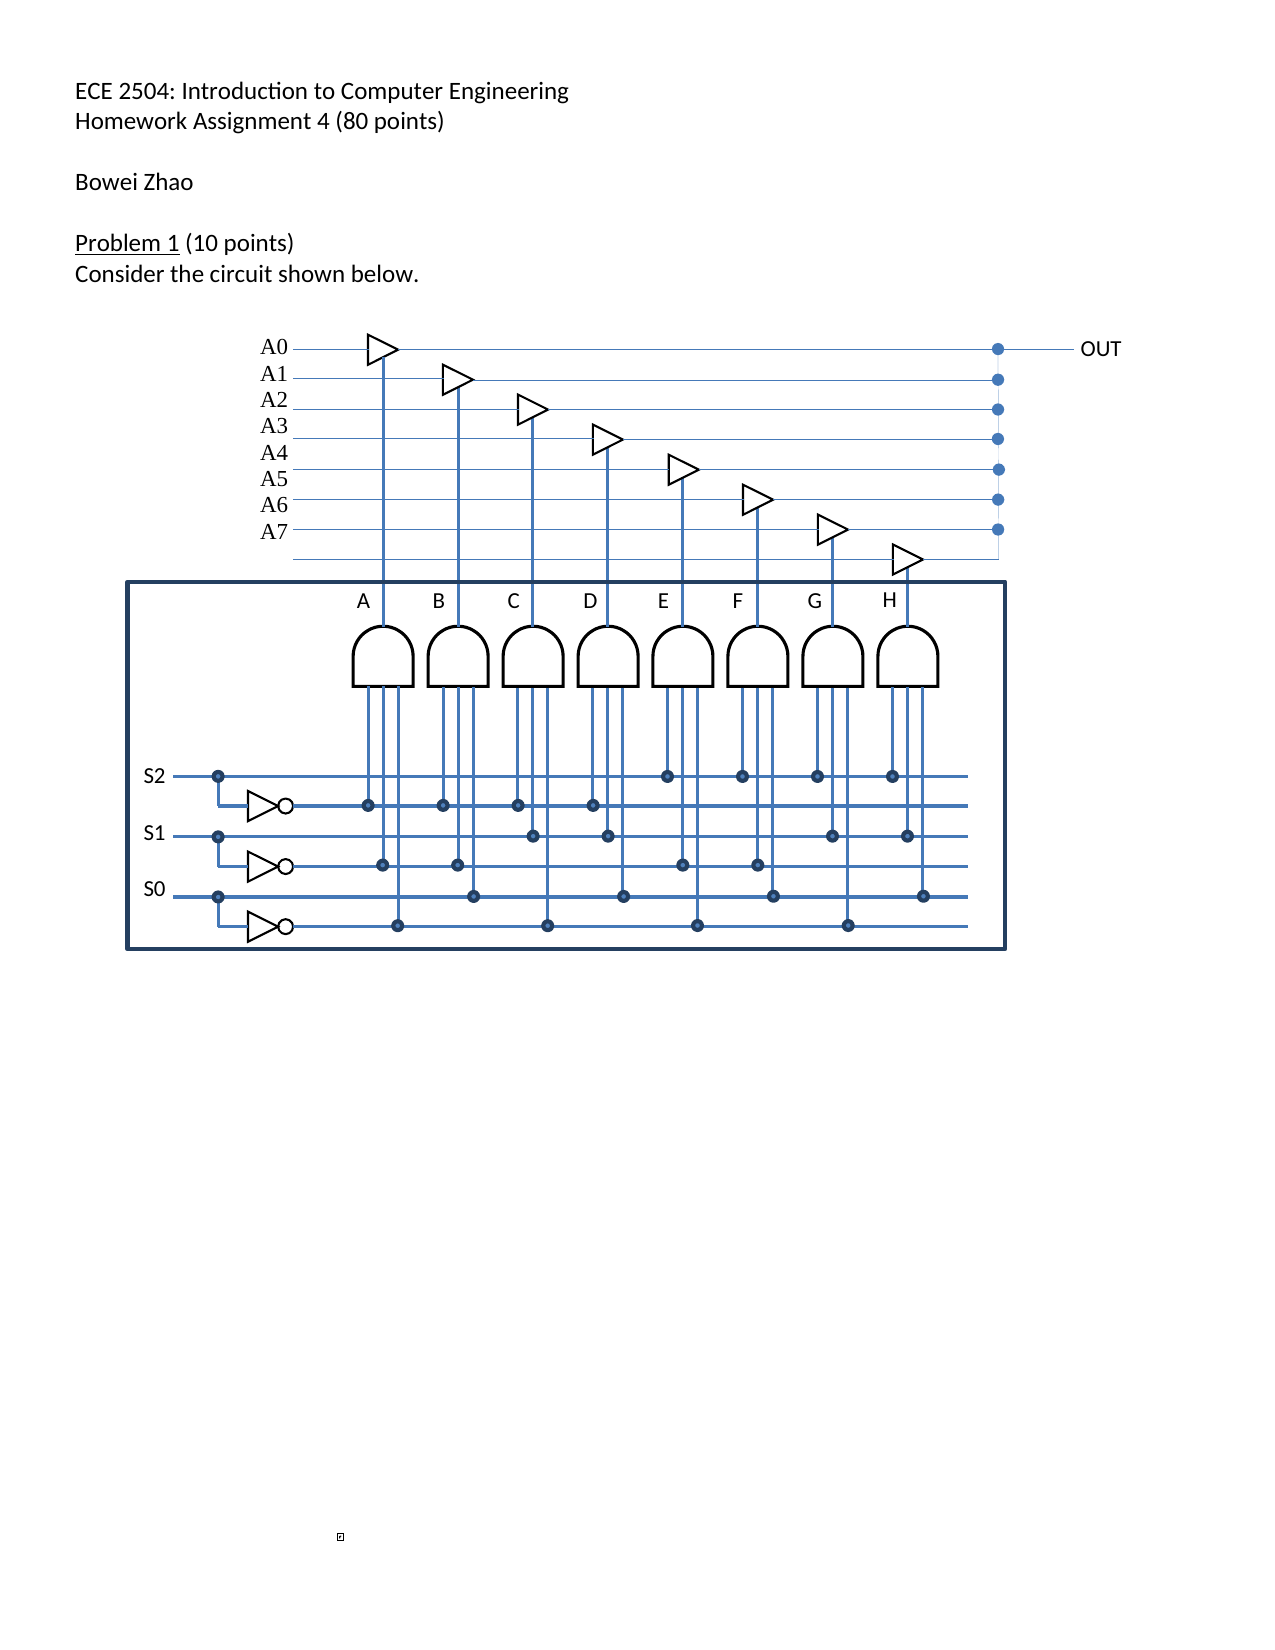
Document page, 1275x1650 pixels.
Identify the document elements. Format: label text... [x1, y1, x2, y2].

text Problem 1 (10 points) [75, 228, 1200, 258]
text Homework Assignment 4 (80 points) [75, 106, 1200, 136]
text Bowei Zhao [75, 167, 1200, 197]
text Consider the circuit shown below. [75, 258, 1200, 289]
subtitle ECE 2504: Introduction to Computer Engineering [75, 75, 1200, 106]
